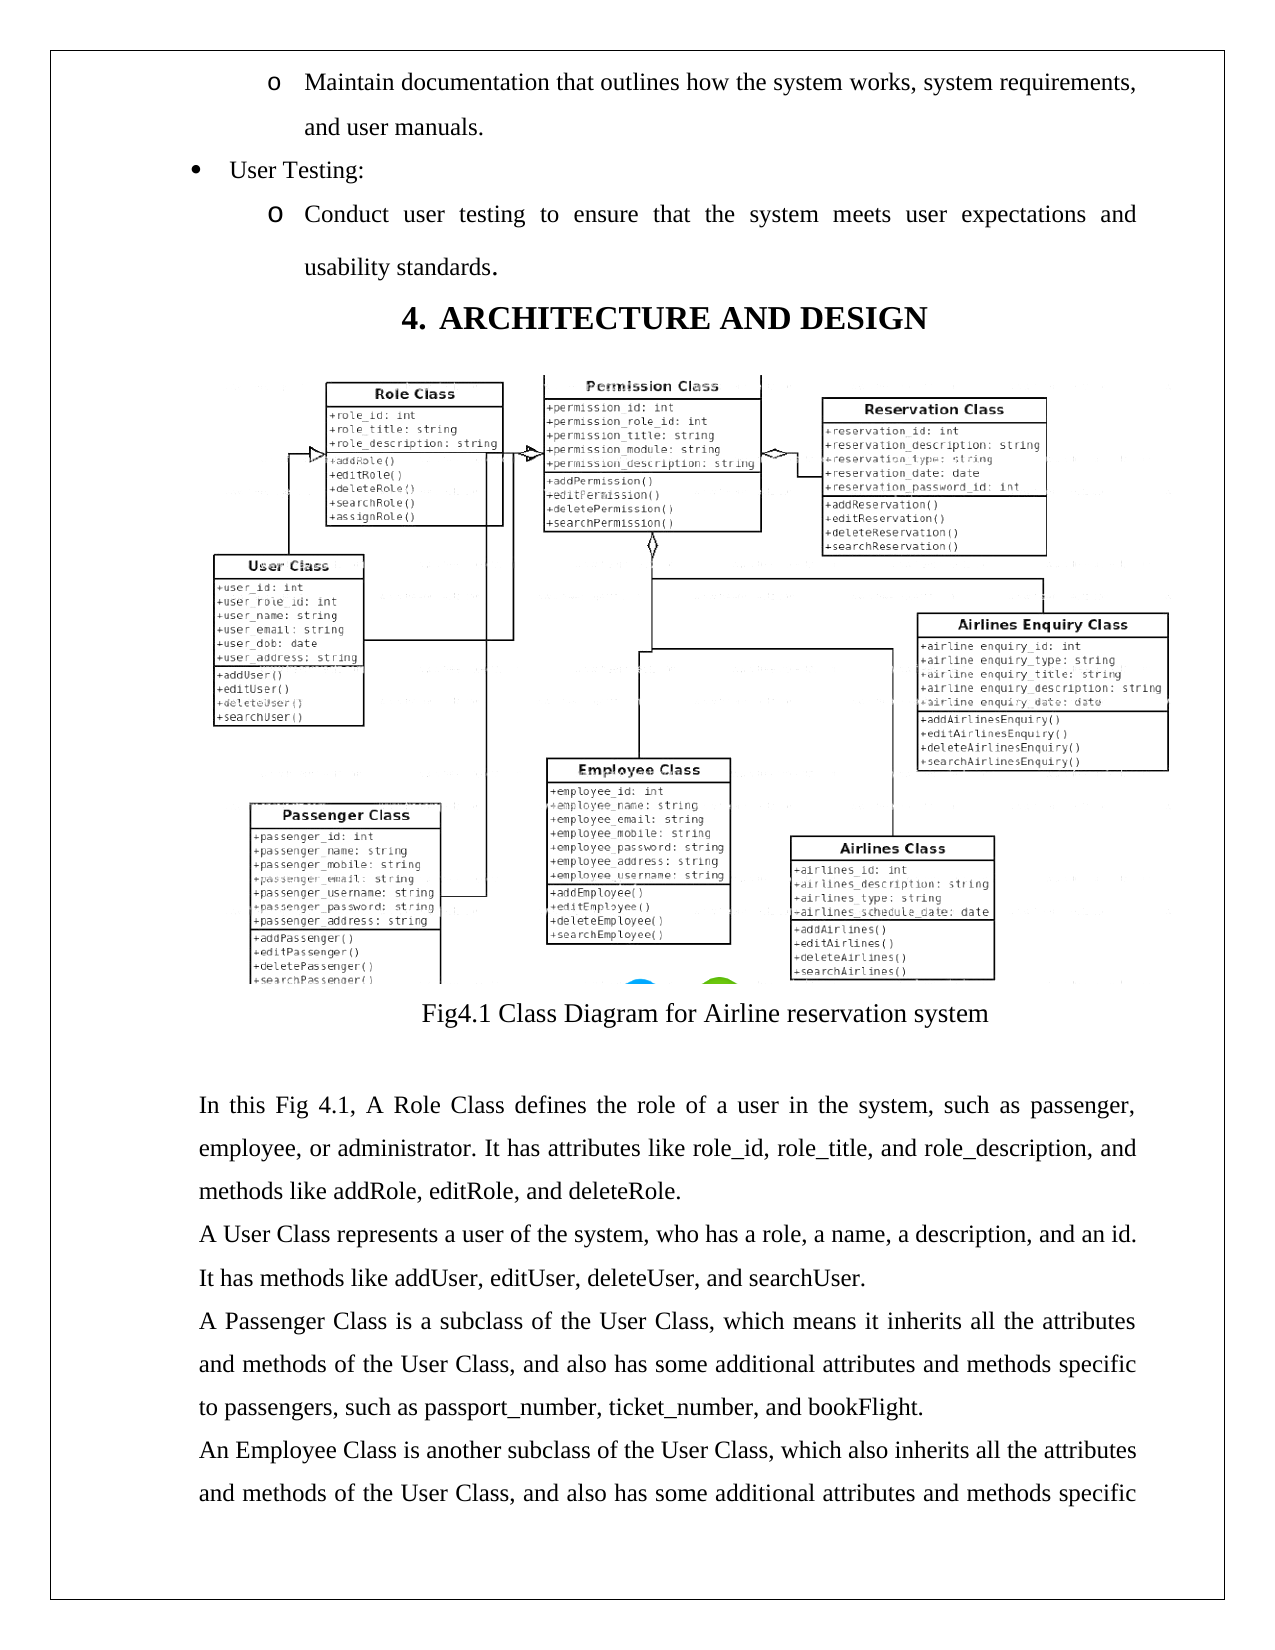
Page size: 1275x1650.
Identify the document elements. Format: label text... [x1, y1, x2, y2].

list User Testing: [192, 155, 1138, 184]
list Conduct user testing to ensure that the system meets user expectations and usability standards. [267, 198, 1138, 281]
text A User Class represents a user of the system, who has a role, a name, a description, and an id. It has methods like addUser, editUser, deleteUser, and searchUser. [198, 1219, 1138, 1291]
list ARCHITECTURE AND DESIGN [192, 298, 1138, 337]
picture [198, 375, 1182, 984]
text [198, 1435, 1138, 1507]
text A Passenger Class is a subclass of the User Class, which means it inherits all the attributes and methods of the User Class, and also has some additional attributes and methods specific to passengers, such as passport_number, ticket_number, and bookFlight. [198, 1306, 1138, 1421]
list Maintain documentation that outlines how the system works, system requirements, and user manuals. [267, 67, 1138, 141]
text Fig4.1 Class Diagram for Airline reservation system [198, 997, 1138, 1028]
text In this Fig 4.1, A Role Class defines the role of a user in the system, such as passenger, employee, or administrator. It has attributes like role_id, role_title, and role_description, and methods like addRole, editRole, and deleteRole. [198, 1090, 1138, 1205]
